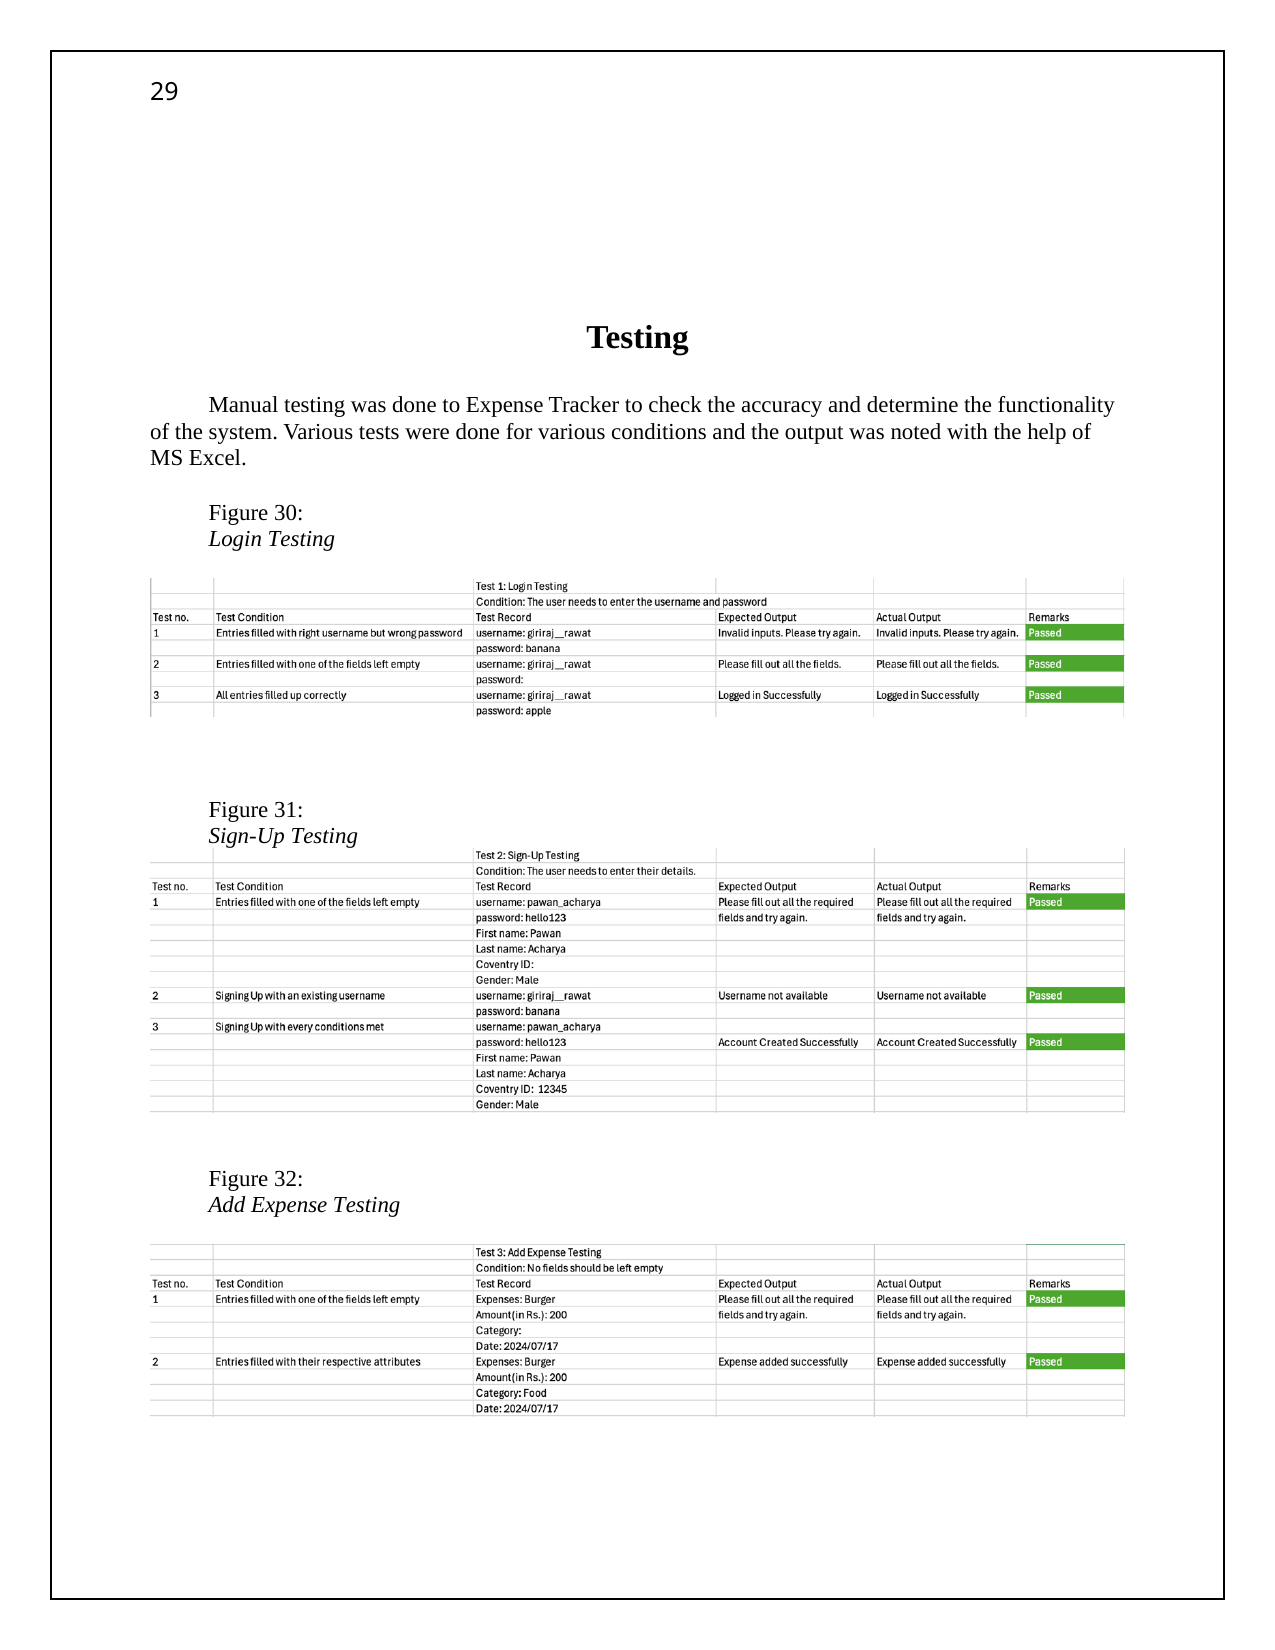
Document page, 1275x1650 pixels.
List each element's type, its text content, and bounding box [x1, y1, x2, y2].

text Sign-Up Testing [150, 822, 1125, 848]
picture [150, 848, 1125, 1113]
text Figure 32: [150, 1165, 1125, 1191]
text Manual testing was done to Expense Tracker to check the accuracy and determine the functionality of the system. Various tests were done for various conditions and the output was noted with the help of MS Excel. [150, 391, 1125, 470]
picture [150, 578, 1125, 717]
text Figure 30: [150, 499, 1125, 526]
text Figure 31: [150, 796, 1125, 822]
text Testing [150, 317, 1125, 356]
text Login Testing [150, 526, 1125, 552]
picture [150, 1244, 1125, 1417]
text Add Expense Testing [150, 1191, 1125, 1218]
